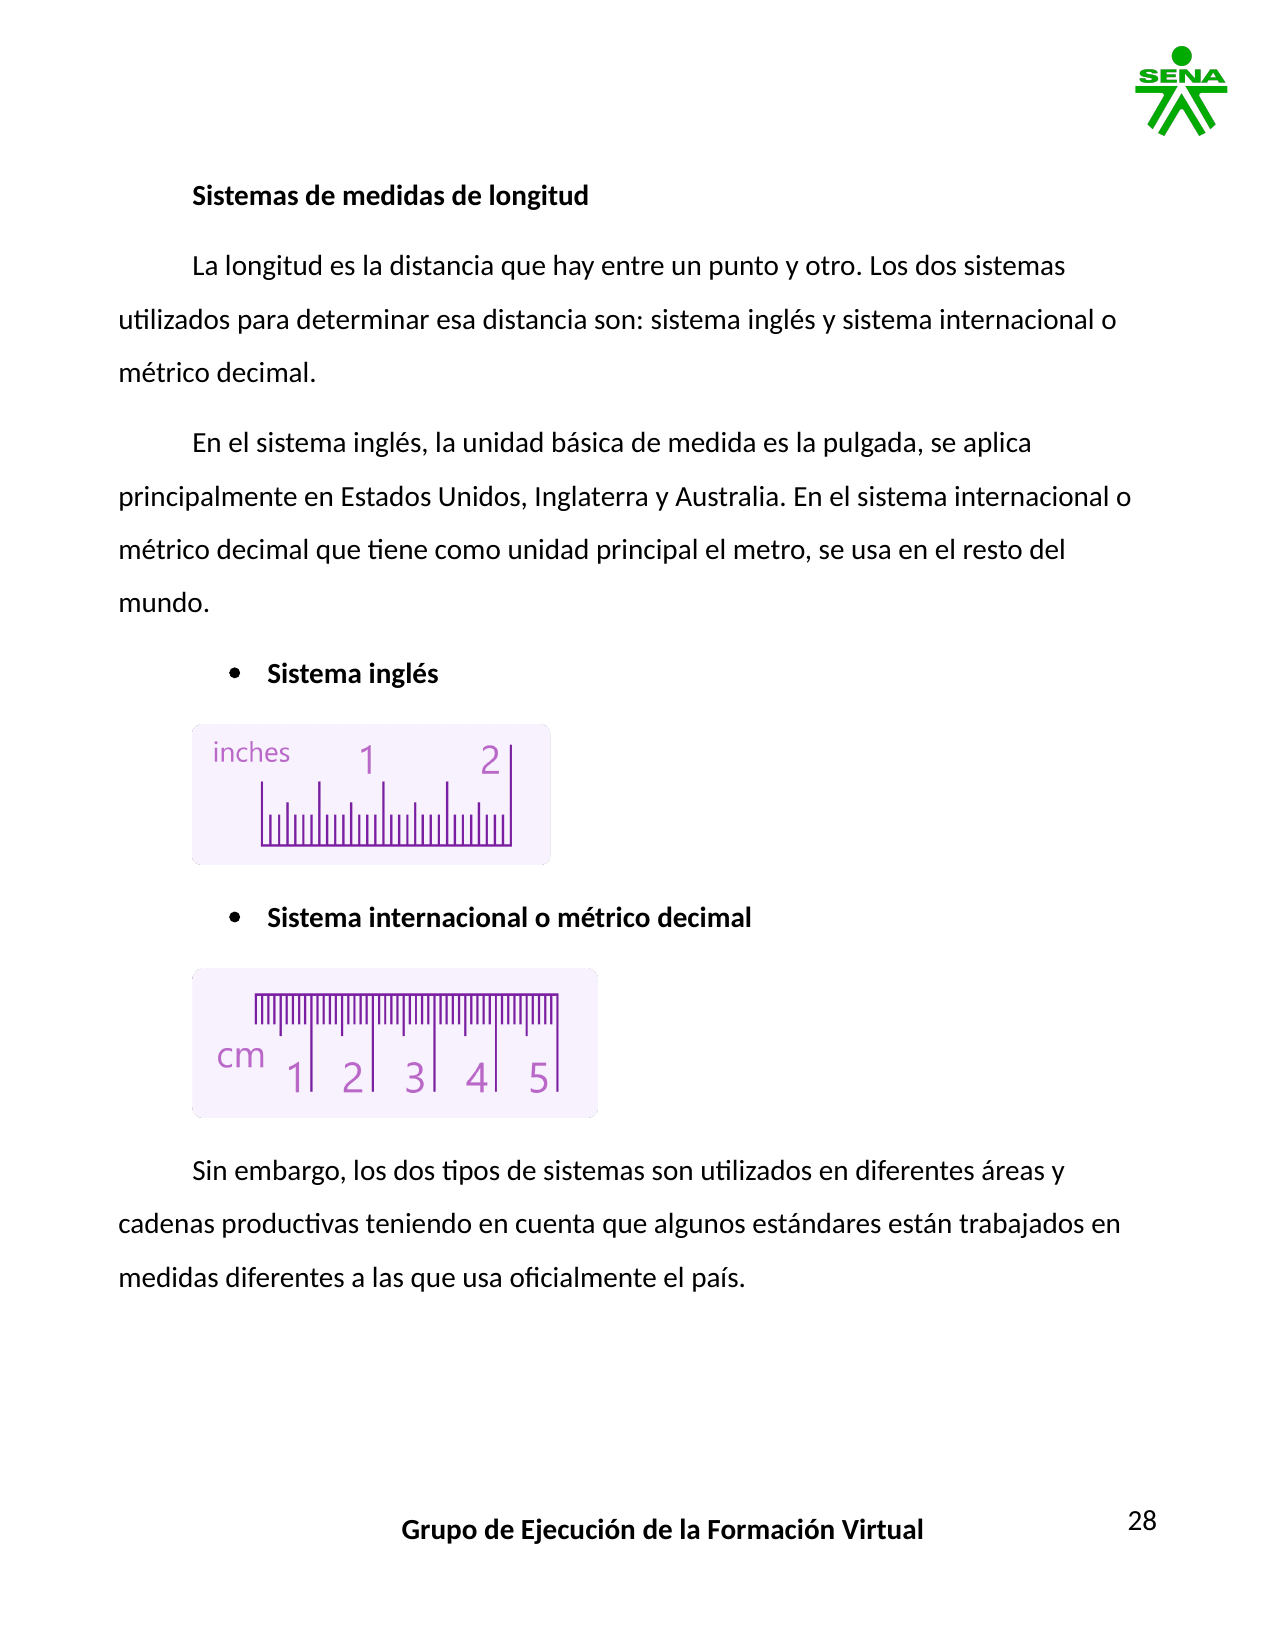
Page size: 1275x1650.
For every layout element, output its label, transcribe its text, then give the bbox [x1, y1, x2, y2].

picture [1135, 46, 1228, 136]
picture [192, 968, 599, 1118]
text Sistemas de medidas de longitud [118, 177, 1157, 213]
list Sistema inglés [229, 655, 1157, 690]
text En el sistema inglés, la unidad básica de medida es la pulgada, se aplica principalmente en Estados Unidos, Inglaterra y Australia. En el sistema internacional o métrico decimal que tiene como unidad principal el metro, se usa en el resto del mundo. [118, 424, 1157, 620]
text Sin embargo, los dos tipos de sistemas son utilizados en diferentes áreas y cadenas productivas teniendo en cuenta que algunos estándares están trabajados en medidas diferentes a las que usa oficialmente el país. [118, 1152, 1157, 1294]
text La longitud es la distancia que hay entre un punto y otro. Los dos sistemas utilizados para determinar esa distancia son: sistema inglés y sistema internacional o métrico decimal. [118, 247, 1157, 390]
picture [192, 724, 551, 865]
list Sistema internacional o métrico decimal [229, 899, 1157, 934]
